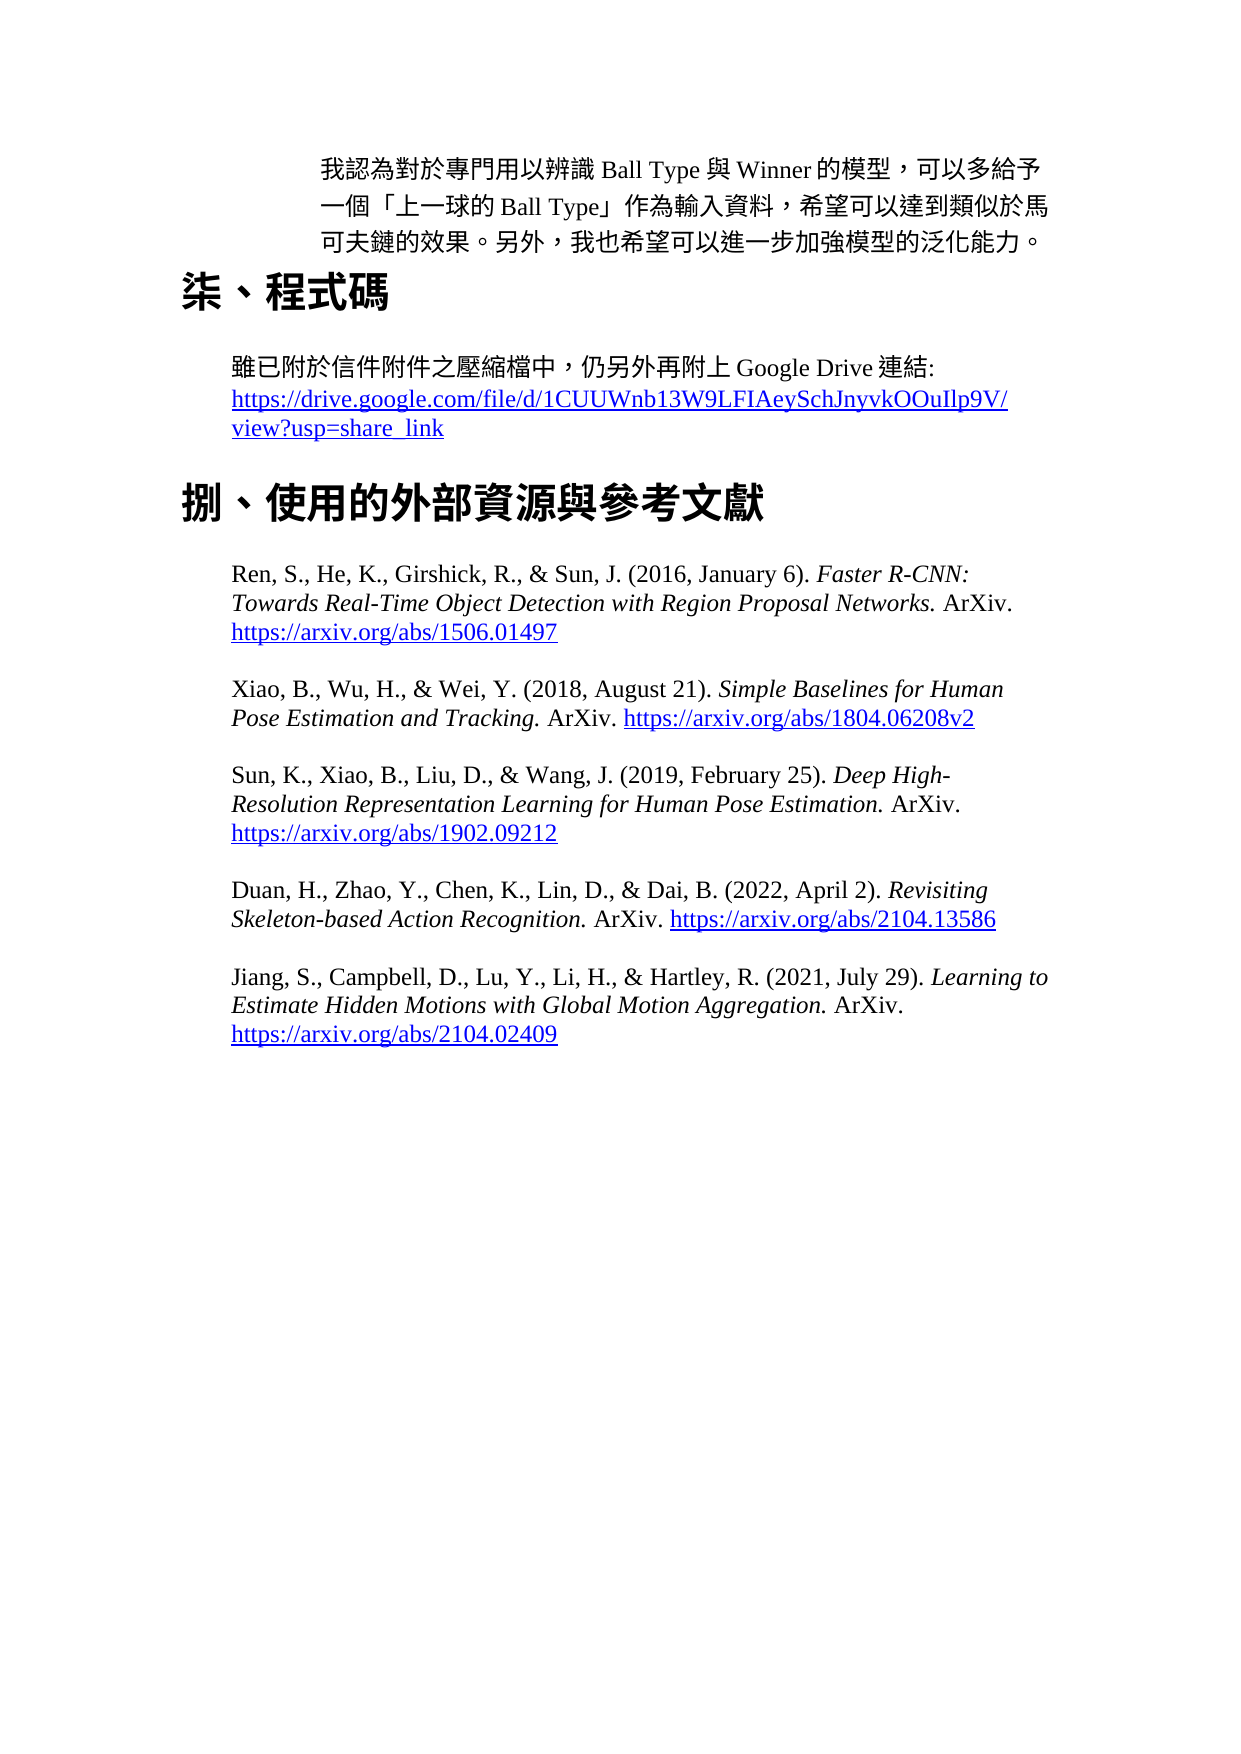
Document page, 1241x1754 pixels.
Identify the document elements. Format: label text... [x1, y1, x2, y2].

text Sun, K., Xiao, B., Liu, D., & Wang, J. (2019, February 25). Deep High-Resolution Representation Learning for Human Pose Estimation. ArXiv. https://arxiv.org/abs/1902.09212 [231, 761, 1053, 847]
text Ren, S., He, K., Girshick, R., & Sun, J. (2016, January 6). Faster R-CNN: Towards Real-Time Object Detection with Region Proposal Networks. ArXiv. https://arxiv.org/abs/1506.01497 [231, 559, 1053, 646]
text 捌、使用的外部資源與參考文獻 [182, 470, 1053, 531]
text Duan, H., Zhao, Y., Chen, K., Lin, D., & Dai, B. (2022, April 2). Revisiting Skeleton-based Action Recognition. ArXiv. https://arxiv.org/abs/2104.13586 [231, 876, 1053, 933]
text Jiang, S., Campbell, D., Lu, Y., Li, H., & Hartley, R. (2021, July 29). Learning to Estimate Hidden Motions with Global Motion Aggregation. ArXiv. https://arxiv.org/abs/2104.02409 [231, 962, 1053, 1048]
text 柒、程式碼 [182, 259, 1053, 319]
text Xiao, B., Wu, H., & Wei, Y. (2018, August 21). Simple Baselines for Human Pose Estimation and Tracking. ArXiv. https://arxiv.org/abs/1804.06208v2 [231, 674, 1053, 732]
list 我認為對於專門用以辨識 Ball Type 與Winner的模型，可以多給予一個「上一球的Ball Type」作為輸入資料，希望可以達到類似於馬可夫鏈的效果。另外，我也希望可以進一步加強模型的泛化能力。 [320, 150, 1053, 259]
text 雖已附於信件附件之壓縮檔中，仍另外再附上Google Drive連結: https://drive.google.com/file/d/1CUUWnb13W9LFIAeySchJnyvkOOuIlp9V/view?usp=share_link [231, 348, 1053, 442]
